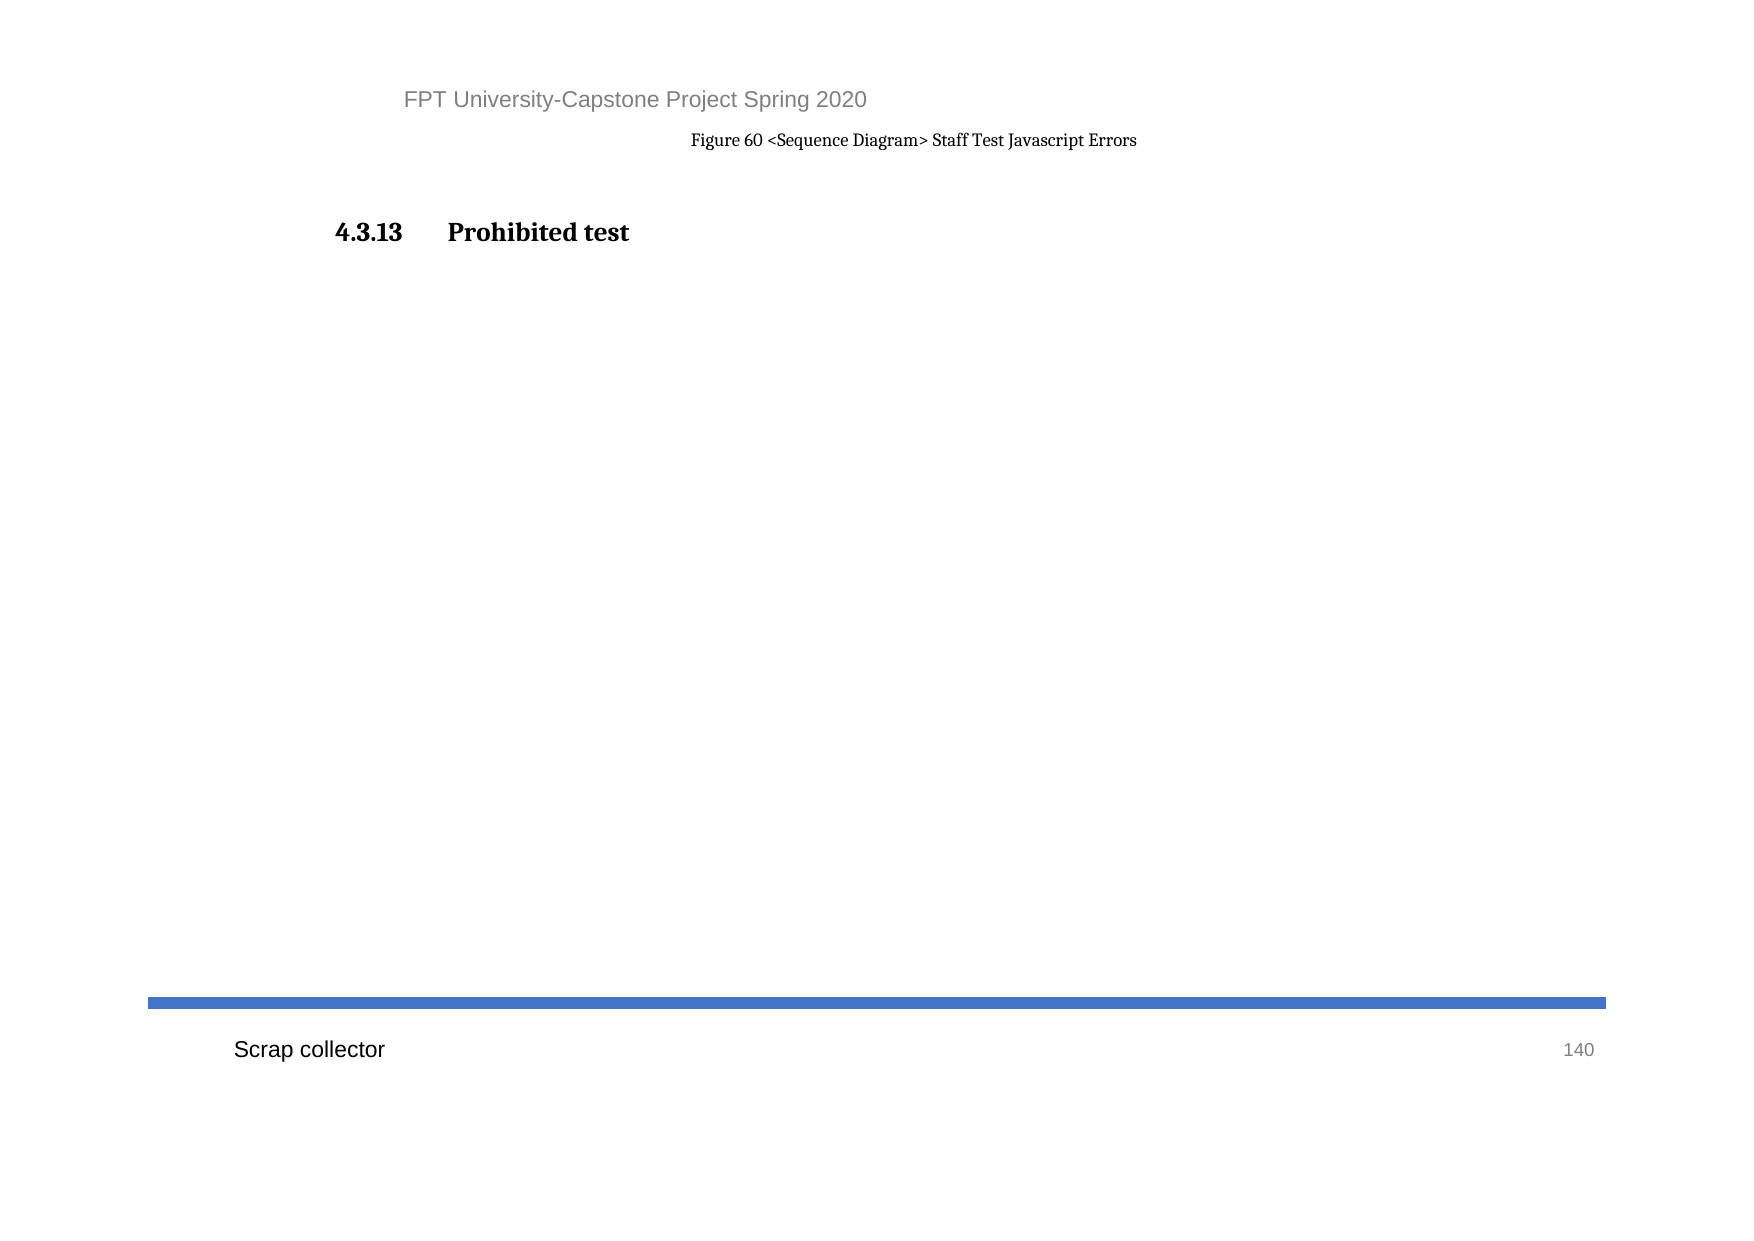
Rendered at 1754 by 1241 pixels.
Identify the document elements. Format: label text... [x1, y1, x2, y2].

list Prohibited test [335, 217, 1606, 248]
text Figure 60 <Sequence Diagram> Staff Test Javascript Errors [148, 129, 1606, 151]
